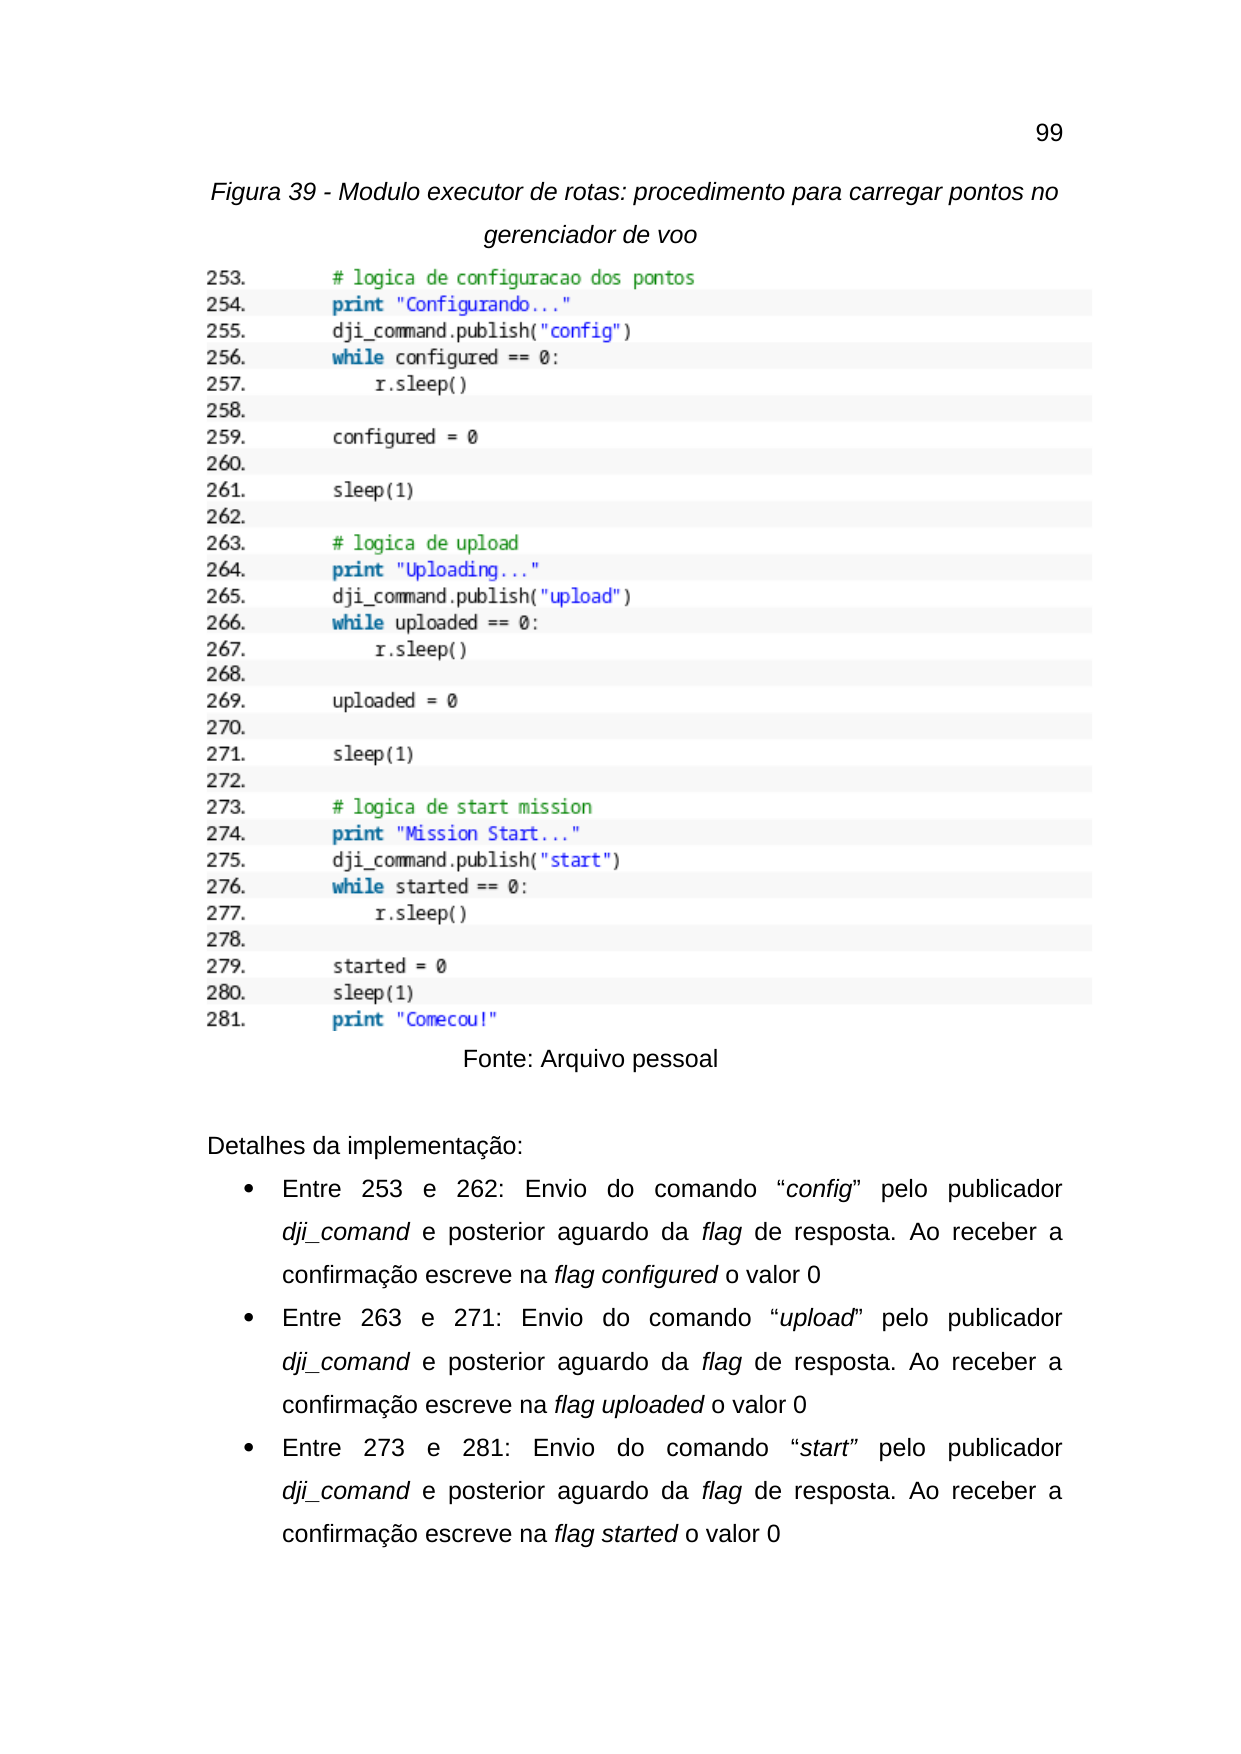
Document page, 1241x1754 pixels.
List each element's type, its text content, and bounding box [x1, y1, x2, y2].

list Entre 263 e 271: Envio do comando “upload” pelo publicador dji_comand e posterior aguardo da flag de resposta. Ao receber a confirmação escreve na flag uploaded o valor 0 [244, 1303, 1063, 1418]
text Fonte: Arquivo pessoal [118, 1044, 1063, 1073]
list Entre 273 e 281: Envio do comando “start” pelo publicador dji_comand e posterior aguardo da flag de resposta. Ao receber a confirmação escreve na flag started o valor 0 [244, 1433, 1063, 1548]
text Figura 39 - Modulo executor de rotas: procedimento para carregar pontos no gerenciador de voo [118, 177, 1063, 249]
text Detalhes da implementação: [118, 1131, 1063, 1159]
list Entre 253 e 262: Envio do comando “config” pelo publicador dji_comand e posterior aguardo da flag de resposta. Ao receber a confirmação escreve na flag configured o valor 0 [244, 1174, 1063, 1289]
